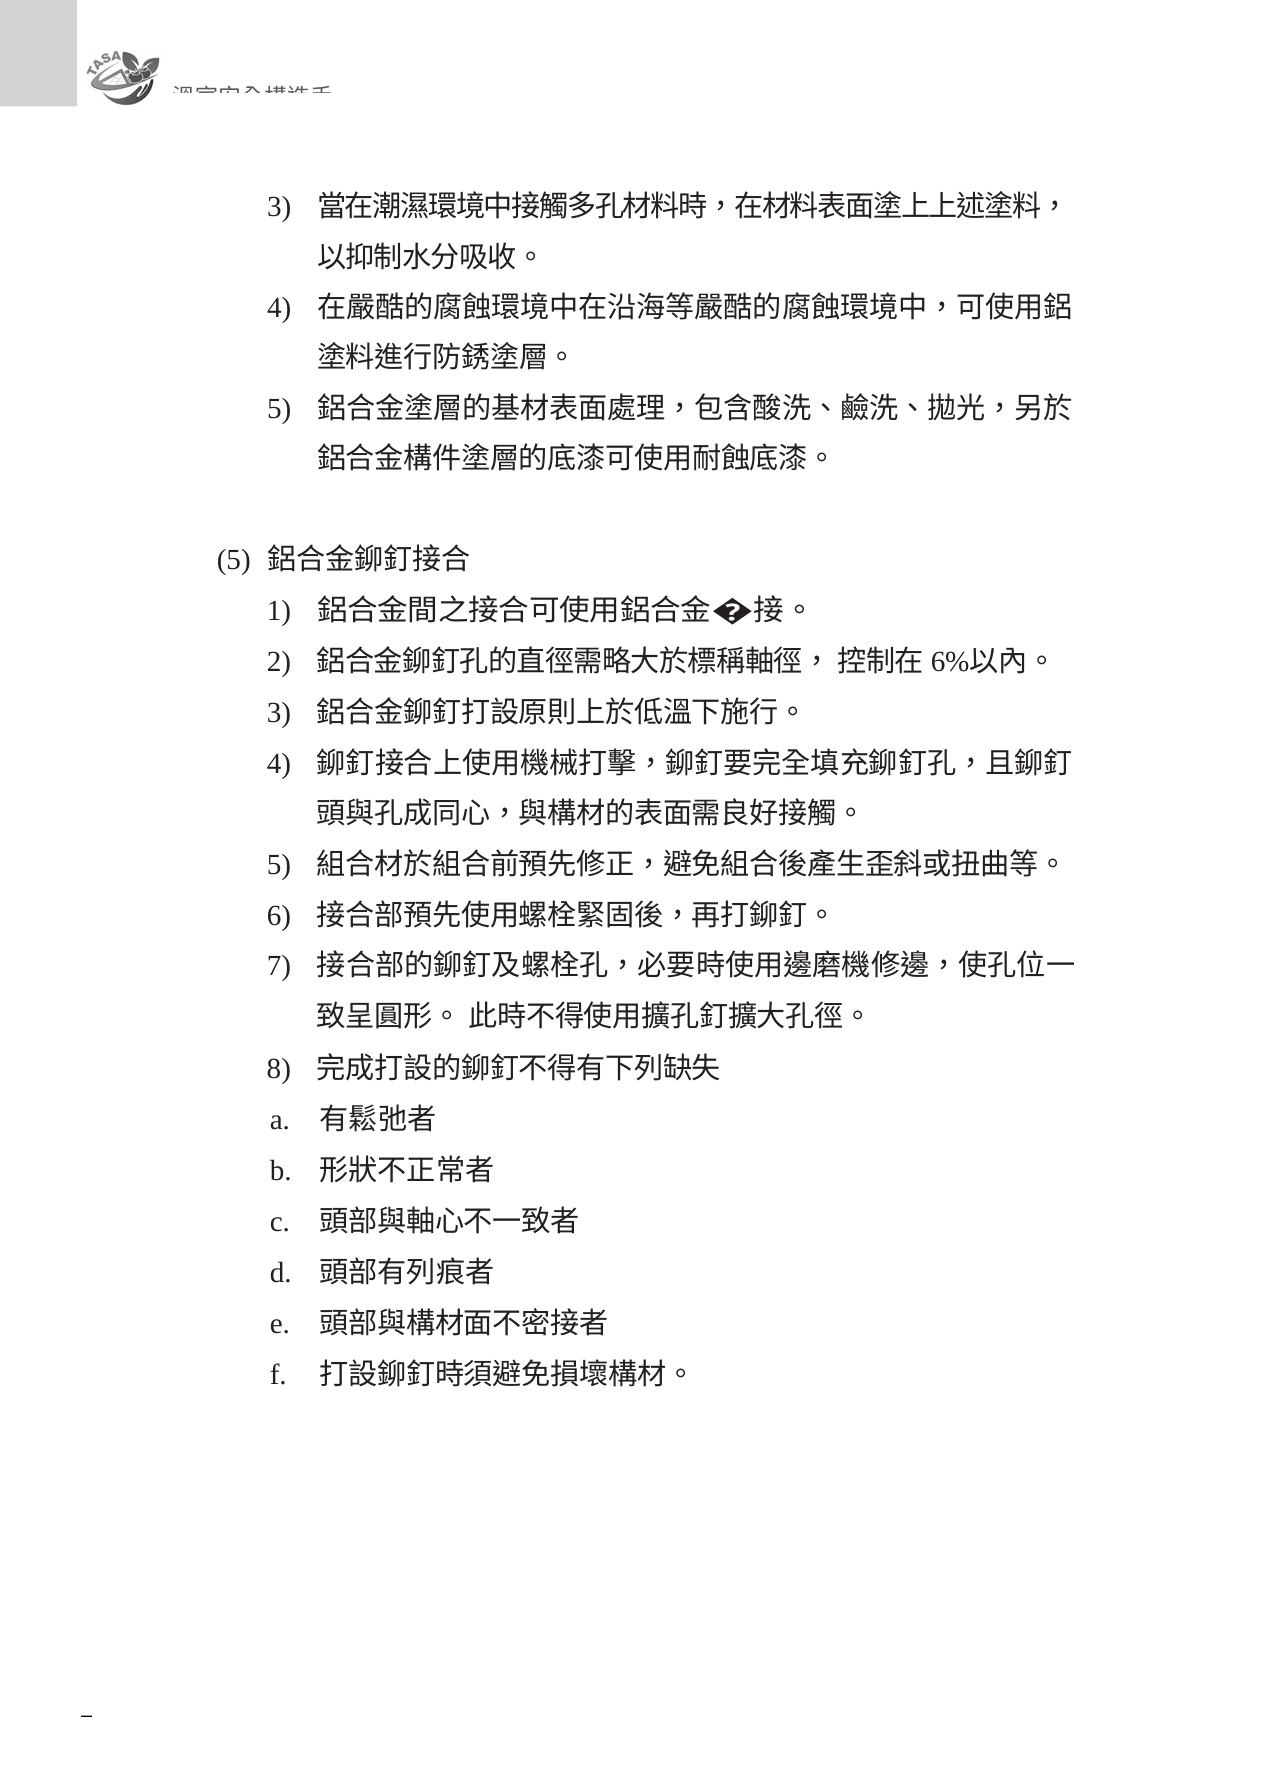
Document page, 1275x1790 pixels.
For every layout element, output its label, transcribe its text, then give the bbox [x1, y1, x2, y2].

list 鉚釘接合上使用機械打擊，鉚釘要完全填充鉚釘孔，且鉚釘頭與孔成同心，與構材的表面需良好接觸。 [267, 742, 1081, 832]
list 接合部預先使用螺栓緊固後，再打鉚釘。 [267, 894, 1152, 933]
list 鋁合金鉚釘接合 [217, 538, 1152, 578]
list 形狀不正常者 [269, 1149, 1152, 1189]
list 組合材於組合前預先修正，避免組合後產生歪斜或扭曲等。 [267, 843, 1152, 883]
list 頭部有列痕者 [269, 1251, 1152, 1291]
list 接合部的鉚釘及螺栓孔，必要時使用邊磨機修邊，使孔位一致呈圓形。 此時不得使用擴孔釘擴大孔徑。 [267, 945, 1081, 1035]
list 鋁合金塗層的基材表面處理，包含酸洗、鹼洗、拋光，另於鋁合金構件塗層的底漆可使用耐蝕底漆。 [267, 387, 1081, 477]
list 鋁合金間之接合可使用鋁合金�接。 [267, 589, 1152, 629]
list 當在潮濕環境中接觸多孔材料時，在材料表面塗上上述塗料， 以抑制水分吸收。 [267, 185, 1088, 276]
list 打設鉚釘時須避免損壞構材。 [269, 1353, 1152, 1393]
list 鋁合金鉚釘孔的直徑需略大於標稱軸徑， 控制在 6%以內。 [267, 640, 1152, 680]
picture [86, 51, 166, 108]
list 頭部與構材面不密接者 [269, 1302, 1152, 1342]
list 完成打設的鉚釘不得有下列缺失 [266, 1046, 1152, 1087]
list 頭部與軸心不一致者 [269, 1200, 1152, 1240]
list 鋁合金鉚釘打設原則上於低溫下施行。 [267, 691, 1152, 731]
list 有鬆弛者 [269, 1098, 1152, 1138]
list 在嚴酷的腐蝕環境中在沿海等嚴酷的腐蝕環境中，可使用鋁塗料進行防銹塗層。 [267, 287, 1081, 376]
